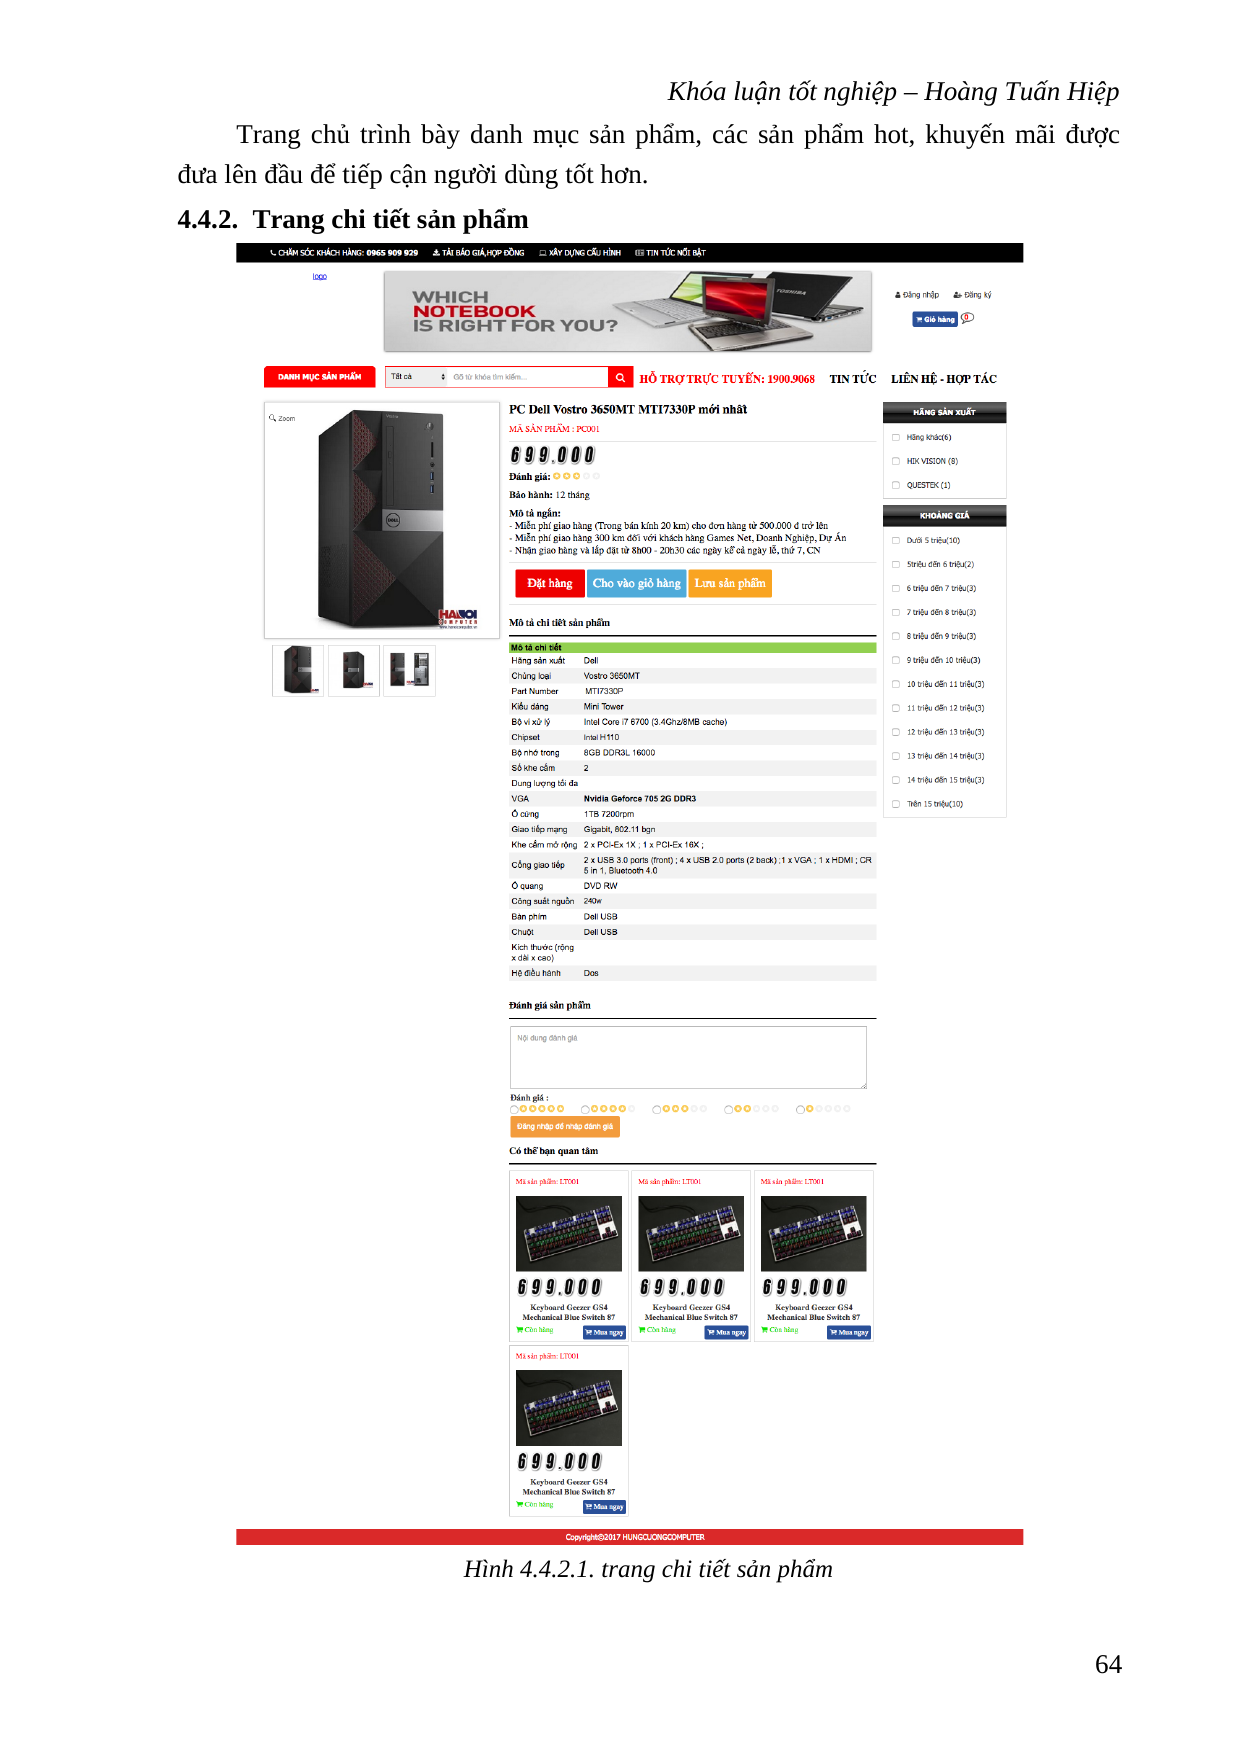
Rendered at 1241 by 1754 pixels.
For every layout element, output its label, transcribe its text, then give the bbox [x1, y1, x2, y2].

subtitle Trang chi tiết sản phẩm [177, 203, 1122, 234]
picture [236, 243, 1024, 1545]
text Hình 4.4.2.1. trang chi tiết sản phẩm [177, 1554, 1122, 1583]
text Trang chủ trình bày danh mục sản phẩm, các sản phẩm hot, khuyến mãi được đưa lên đầu để tiếp cận người dùng tốt hơn. [177, 118, 1122, 190]
